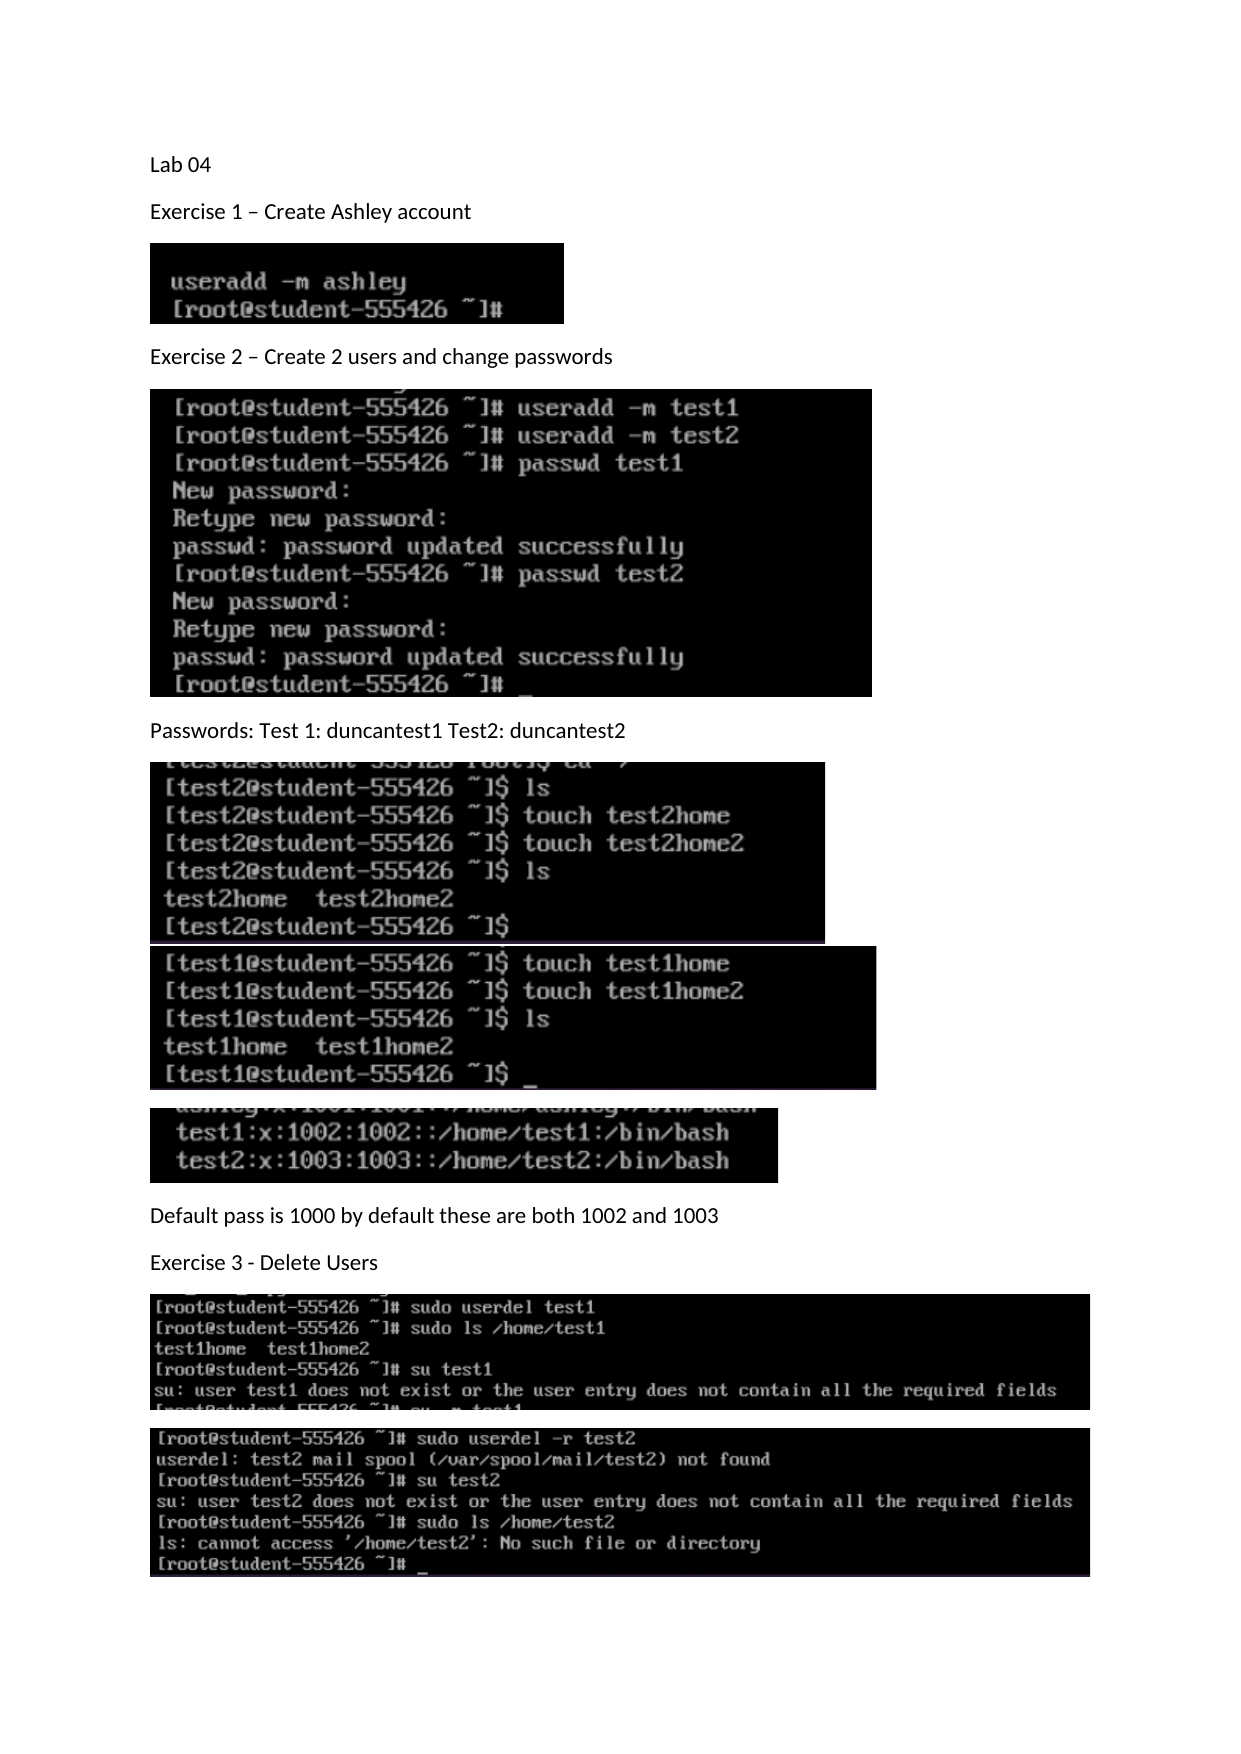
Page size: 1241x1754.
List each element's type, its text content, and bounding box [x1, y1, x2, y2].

text Exercise 3 - Delete Users [150, 1248, 1090, 1276]
text Exercise 1 – Create Ashley account [150, 197, 1090, 225]
text Default pass is 1000 by default these are both 1002 and 1003 [150, 1201, 1090, 1229]
picture [150, 389, 872, 697]
picture [150, 1108, 779, 1183]
picture [150, 1428, 1091, 1577]
text Passwords: Test 1: duncantest1 Test2: duncantest2 [150, 716, 1090, 744]
picture [150, 1294, 1091, 1410]
picture [150, 946, 877, 1090]
text Lab 04 [150, 150, 1090, 178]
picture [150, 243, 564, 324]
text Exercise 2 – Create 2 users and change passwords [150, 342, 1090, 370]
picture [150, 762, 826, 944]
